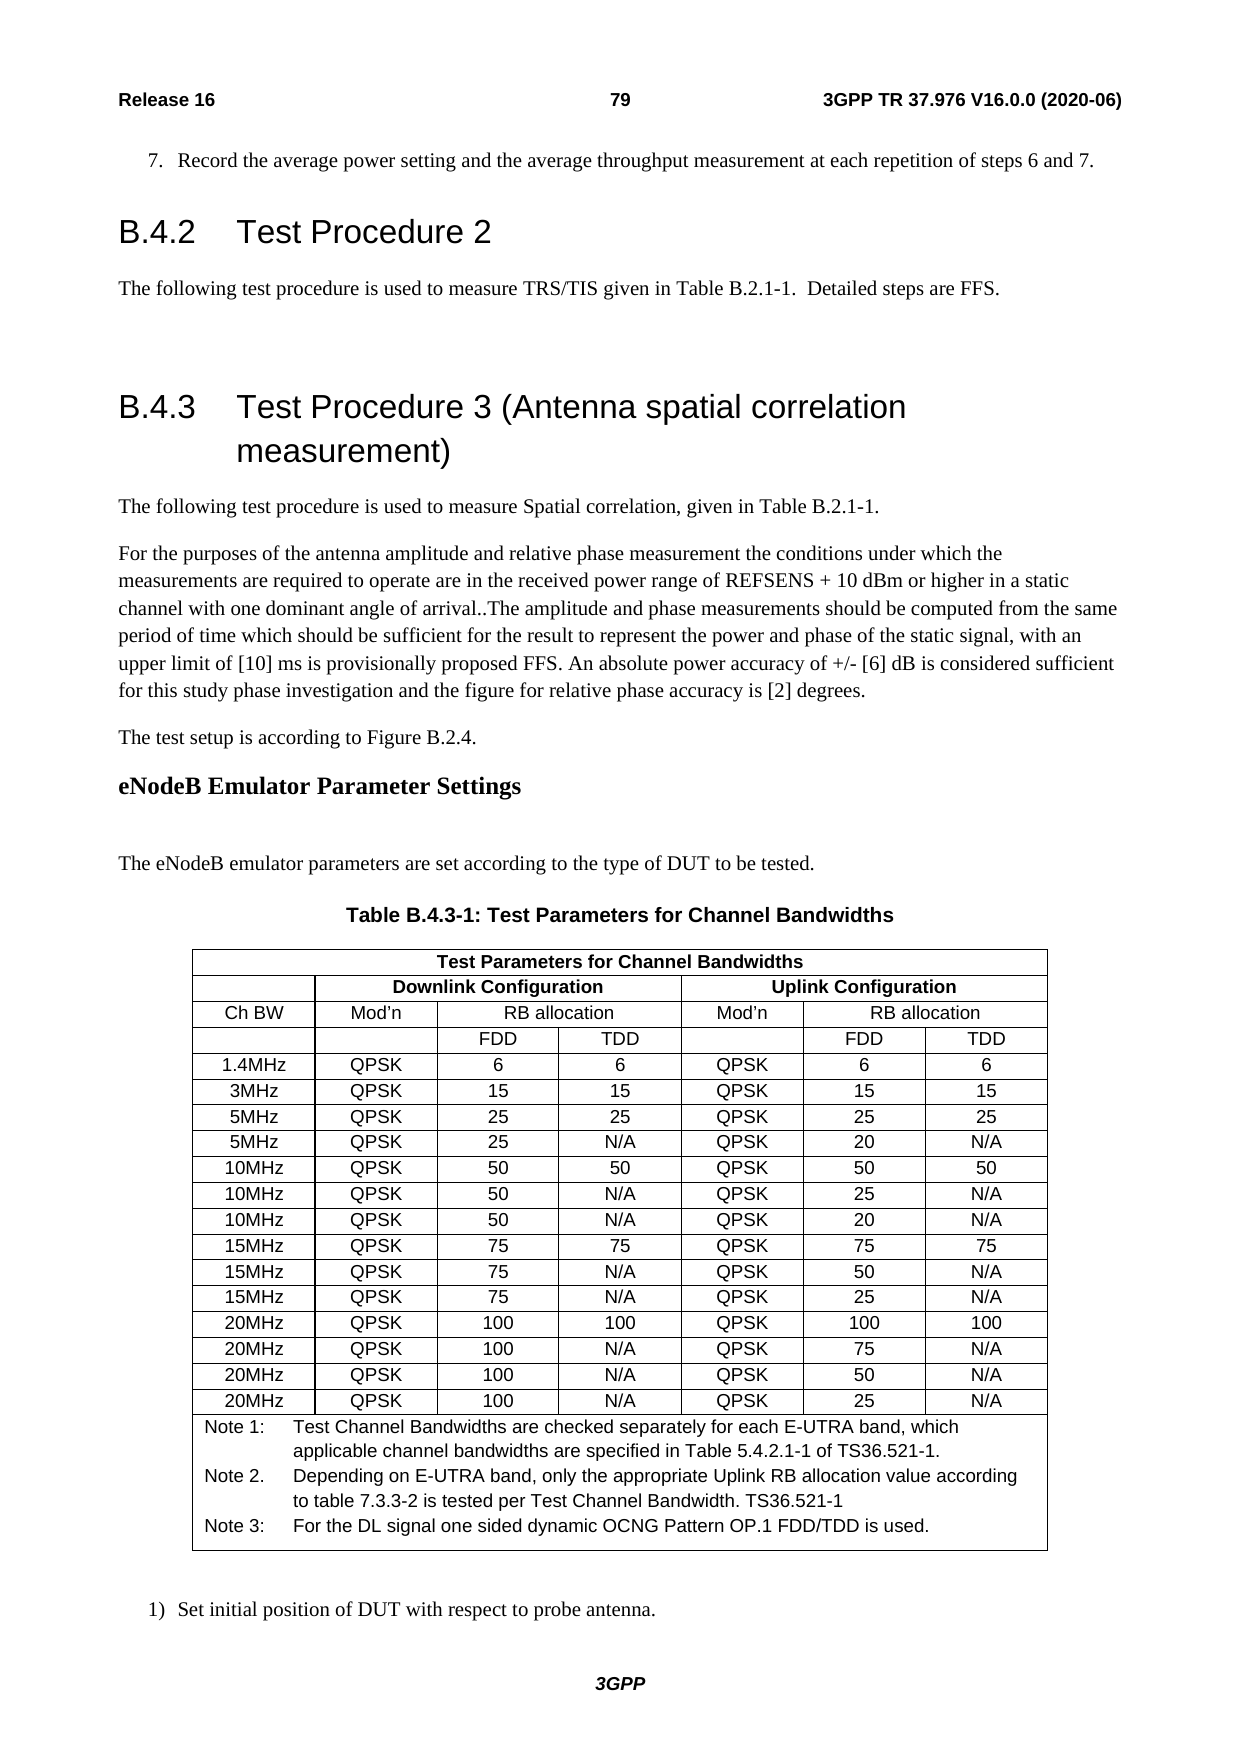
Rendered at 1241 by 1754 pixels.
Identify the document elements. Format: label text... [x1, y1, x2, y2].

table_cell 25 [438, 1105, 558, 1130]
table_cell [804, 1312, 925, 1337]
subtitle B.4.3 Test Procedure 3 (Antenna spatial correlation measurement) [118, 387, 1122, 469]
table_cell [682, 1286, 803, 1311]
table_cell TDD [926, 1028, 1047, 1053]
table_cell RB allocation [804, 1002, 1047, 1027]
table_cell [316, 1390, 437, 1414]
table_cell FDD [804, 1028, 925, 1053]
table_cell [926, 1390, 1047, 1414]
table_cell 50 [559, 1157, 681, 1182]
table_cell Downlink Configuration [316, 976, 681, 1001]
table_cell 15 [926, 1080, 1047, 1104]
table_cell 50 [926, 1157, 1047, 1182]
table_cell 15MHz [193, 1235, 314, 1259]
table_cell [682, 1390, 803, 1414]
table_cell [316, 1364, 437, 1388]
table_cell Uplink Configuration [682, 976, 1047, 1001]
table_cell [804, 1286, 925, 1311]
table_cell 15 [559, 1080, 681, 1104]
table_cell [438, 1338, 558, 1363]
table_cell 6 [926, 1054, 1047, 1078]
table_cell QPSK [316, 1183, 437, 1208]
table_cell N/A [559, 1183, 681, 1208]
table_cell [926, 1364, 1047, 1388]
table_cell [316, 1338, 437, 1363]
table_cell Mod’n [682, 1002, 803, 1027]
table_cell QPSK [682, 1105, 803, 1130]
table_cell 6 [438, 1054, 558, 1078]
text For the purposes of the antenna amplitude and relative phase measurement the conditions under which the measurements are required to operate are in the received power range of REFSENS + 10 dBm or higher in a static channel with one dominant angle of arrival..The amplitude and phase measurements should be computed from the same period of time which should be sufficient for the result to represent the power and phase of the static signal, with an upper limit of [10] ms is provisionally proposed FFS. An absolute power accuracy of +/- [6] dB is considered sufficient for this study phase investigation and the figure for relative phase accuracy is [2] degrees. [118, 540, 1122, 702]
table_cell 1.4MHz [193, 1054, 314, 1078]
table_cell RB allocation [438, 1002, 681, 1027]
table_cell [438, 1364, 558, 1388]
table_cell 75 [438, 1235, 558, 1259]
table_cell [193, 1028, 314, 1053]
table_cell QPSK [316, 1235, 437, 1259]
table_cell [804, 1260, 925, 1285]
table_cell 5MHz [193, 1131, 314, 1156]
table_cell QPSK [682, 1080, 803, 1104]
table_cell 75 [926, 1235, 1047, 1259]
table_cell N/A [559, 1131, 681, 1156]
table_cell 15 [804, 1080, 925, 1104]
table_cell QPSK [682, 1183, 803, 1208]
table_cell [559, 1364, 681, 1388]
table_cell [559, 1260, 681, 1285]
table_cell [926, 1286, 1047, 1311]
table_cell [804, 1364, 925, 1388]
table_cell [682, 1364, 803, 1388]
table_cell 20 [804, 1209, 925, 1233]
table_cell 6 [559, 1054, 681, 1078]
table_cell Ch BW [193, 1002, 314, 1027]
table_cell [193, 976, 314, 1001]
text The following test procedure is used to measure Spatial correlation, given in Table B.2.1-1. [118, 494, 1122, 518]
table_cell QPSK [316, 1260, 437, 1285]
table_cell QPSK [682, 1235, 803, 1259]
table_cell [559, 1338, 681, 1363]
table_cell 50 [438, 1157, 558, 1182]
text Table B.4.3-1: Test Parameters for Channel Bandwidths [118, 903, 1122, 927]
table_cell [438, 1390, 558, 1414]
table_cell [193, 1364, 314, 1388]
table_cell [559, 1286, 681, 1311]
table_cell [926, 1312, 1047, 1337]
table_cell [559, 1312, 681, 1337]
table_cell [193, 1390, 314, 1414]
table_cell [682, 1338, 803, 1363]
table_cell QPSK [316, 1054, 437, 1078]
table_cell [682, 1028, 803, 1053]
table_cell QPSK [682, 1054, 803, 1078]
text The following test procedure is used to measure TRS/TIS given in Table B.2.1-1. Detailed steps are FFS. [118, 276, 1122, 299]
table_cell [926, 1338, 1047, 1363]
table_cell QPSK [682, 1131, 803, 1156]
table_header Test Parameters for Channel Bandwidths [193, 950, 1047, 975]
table_cell 75 [804, 1235, 925, 1259]
table_cell 75 [559, 1235, 681, 1259]
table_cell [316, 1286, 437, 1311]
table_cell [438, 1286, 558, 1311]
table_cell 25 [804, 1183, 925, 1208]
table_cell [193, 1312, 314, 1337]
text 1) Set initial position of DUT with respect to probe antenna. [148, 1597, 1122, 1621]
table_cell N/A [926, 1209, 1047, 1233]
table_cell 25 [559, 1105, 681, 1130]
text 7. Record the average power setting and the average throughput measurement at each repetition of steps 6 and 7. [148, 147, 1122, 172]
table_cell QPSK [316, 1209, 437, 1233]
table_cell 50 [804, 1157, 925, 1182]
table_cell 6 [804, 1054, 925, 1078]
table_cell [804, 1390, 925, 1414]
text The eNodeB emulator parameters are set according to the type of DUT to be tested. [118, 851, 1122, 874]
table_cell 50 [438, 1209, 558, 1233]
table_cell 75 [438, 1260, 558, 1285]
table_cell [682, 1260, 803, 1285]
text eNodeB Emulator Parameter Settings [118, 771, 1122, 800]
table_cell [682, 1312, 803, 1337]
table_cell 10MHz [193, 1183, 314, 1208]
table_cell QPSK [316, 1157, 437, 1182]
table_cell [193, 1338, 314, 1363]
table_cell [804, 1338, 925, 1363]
table_cell QPSK [682, 1157, 803, 1182]
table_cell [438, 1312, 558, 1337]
table_cell N/A [559, 1209, 681, 1233]
table_cell TDD [559, 1028, 681, 1053]
table_cell N/A [926, 1183, 1047, 1208]
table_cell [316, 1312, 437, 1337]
table_cell 15 [438, 1080, 558, 1104]
table_cell 25 [438, 1131, 558, 1156]
table_cell QPSK [316, 1131, 437, 1156]
table_cell QPSK [682, 1209, 803, 1233]
text The test setup is according to Figure B.2.4. [118, 725, 1122, 749]
table_cell FDD [438, 1028, 558, 1053]
table_cell QPSK [316, 1105, 437, 1130]
table_cell N/A [926, 1131, 1047, 1156]
table_cell Mod’n [316, 1002, 437, 1027]
table_cell 50 [438, 1183, 558, 1208]
table_cell 3MHz [193, 1080, 314, 1104]
table_cell 10MHz [193, 1157, 314, 1182]
table_cell 20 [804, 1131, 925, 1156]
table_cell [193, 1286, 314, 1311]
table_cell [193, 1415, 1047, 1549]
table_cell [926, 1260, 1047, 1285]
table_cell 25 [926, 1105, 1047, 1130]
table_cell 5MHz [193, 1105, 314, 1130]
table_cell 15MHz [193, 1260, 314, 1285]
table_cell [316, 1028, 437, 1053]
table_cell QPSK [316, 1080, 437, 1104]
table_cell 25 [804, 1105, 925, 1130]
subtitle B.4.2 Test Procedure 2 [118, 213, 1122, 251]
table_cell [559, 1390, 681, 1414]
table_cell 10MHz [193, 1209, 314, 1233]
